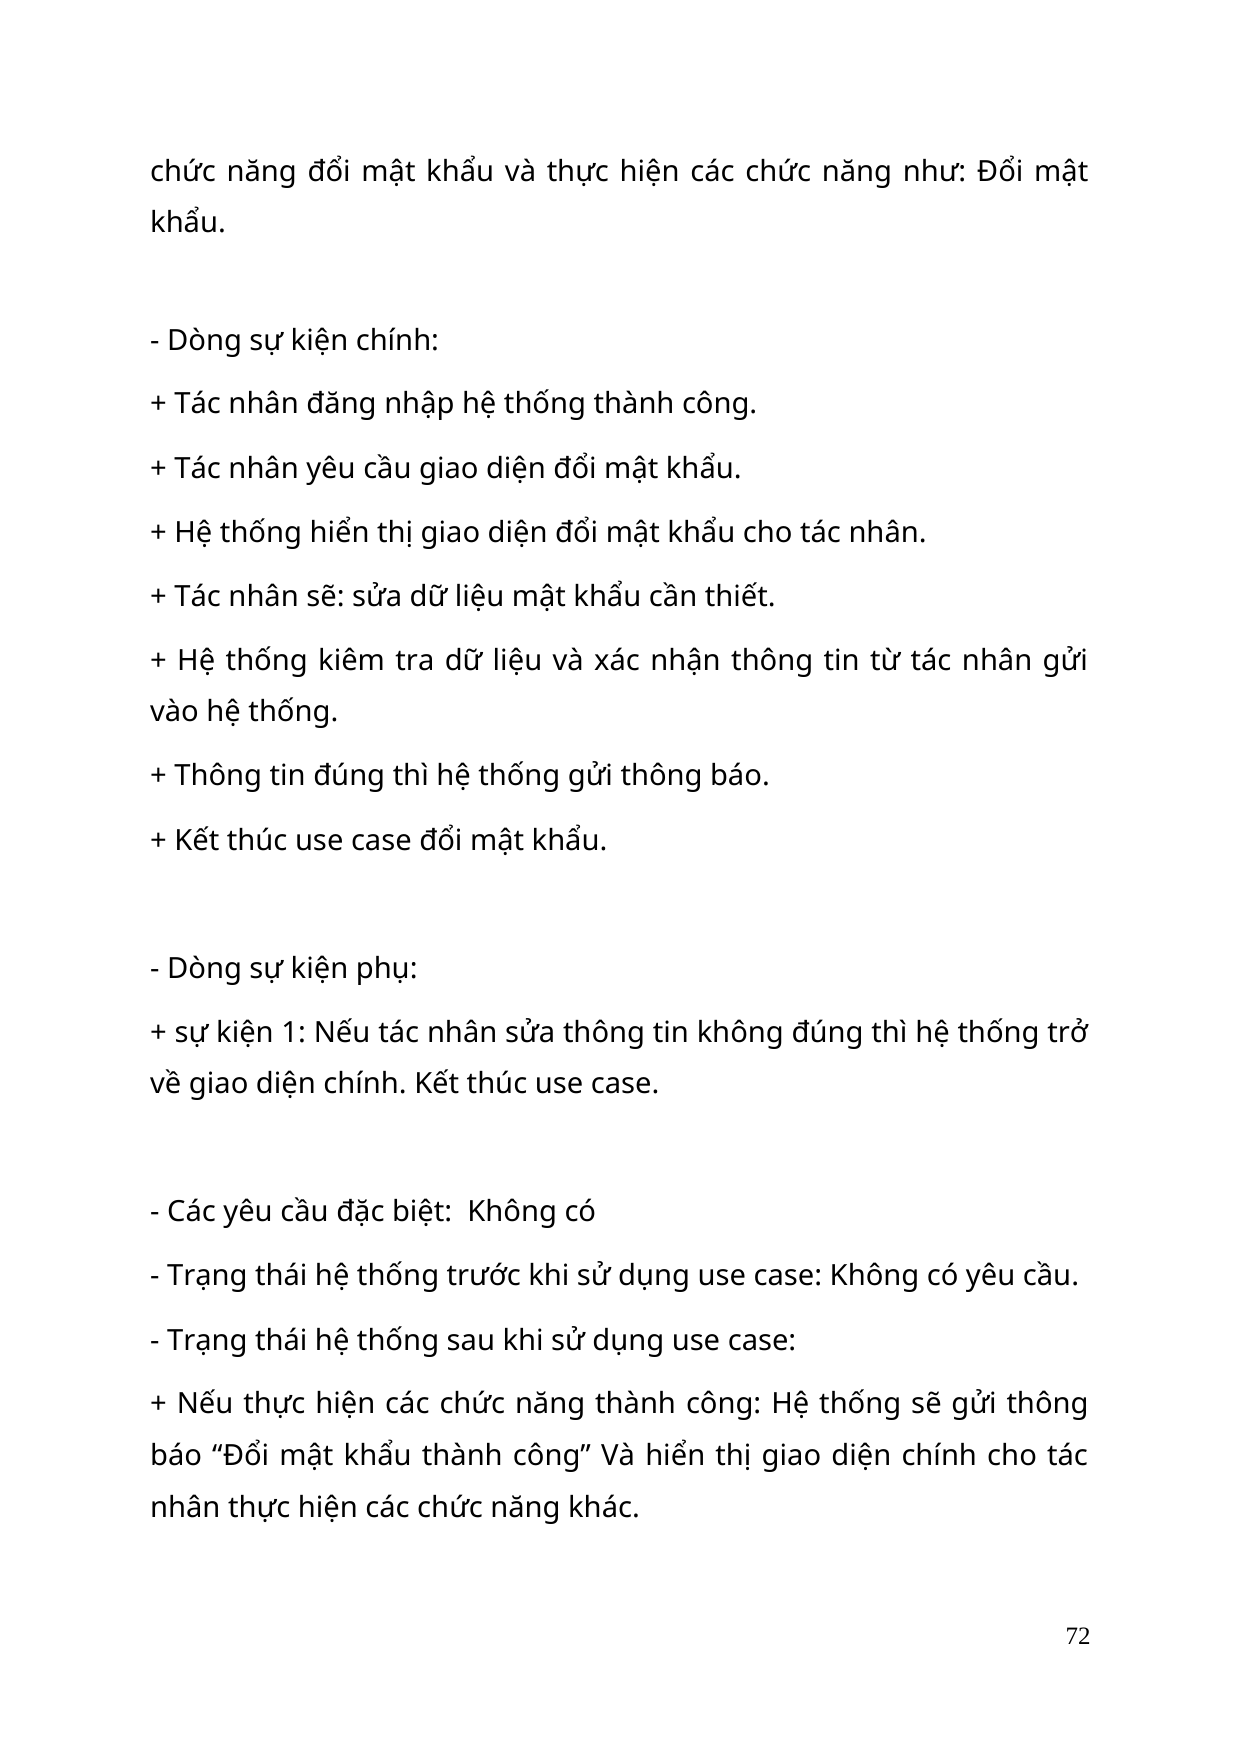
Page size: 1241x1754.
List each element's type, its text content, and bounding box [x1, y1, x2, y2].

text - Trạng thái hệ thống trước khi sử dụng use case: Không có yêu cầu. [150, 1255, 1090, 1294]
text + Kết thúc use case đổi mật khẩu. [150, 819, 1090, 858]
text + Hệ thống hiển thị giao diện đổi mật khẩu cho tác nhân. [150, 511, 1090, 551]
text + Tác nhân đăng nhập hệ thống thành công. [150, 383, 1090, 422]
text - Các yêu cầu đặc biệt: Không có [150, 1191, 1090, 1230]
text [150, 150, 1090, 241]
text + sự kiện 1: Nếu tác nhân sửa thông tin không đúng thì hệ thống trở về giao diện chính. Kết thúc use case. [150, 1011, 1090, 1102]
text + Tác nhân yêu cầu giao diện đổi mật khẩu. [150, 447, 1090, 487]
text + Hệ thống kiêm tra dữ liệu và xác nhận thông tin từ tác nhân gửi vào hệ thống. [150, 639, 1090, 730]
text + Nếu thực hiện các chức năng thành công: Hệ thống sẽ gửi thông báo “Đổi mật khẩu thành công” Và hiển thị giao diện chính cho tác nhân thực hiện các chức năng khác. [150, 1383, 1090, 1526]
text - Trạng thái hệ thống sau khi sử dụng use case: [150, 1319, 1090, 1358]
text + Tác nhân sẽ: sửa dữ liệu mật khẩu cần thiết. [150, 575, 1090, 615]
text - Dòng sự kiện phụ: [150, 947, 1090, 987]
text - Dòng sự kiện chính: [150, 319, 1090, 358]
text + Thông tin đúng thì hệ thống gửi thông báo. [150, 755, 1090, 794]
